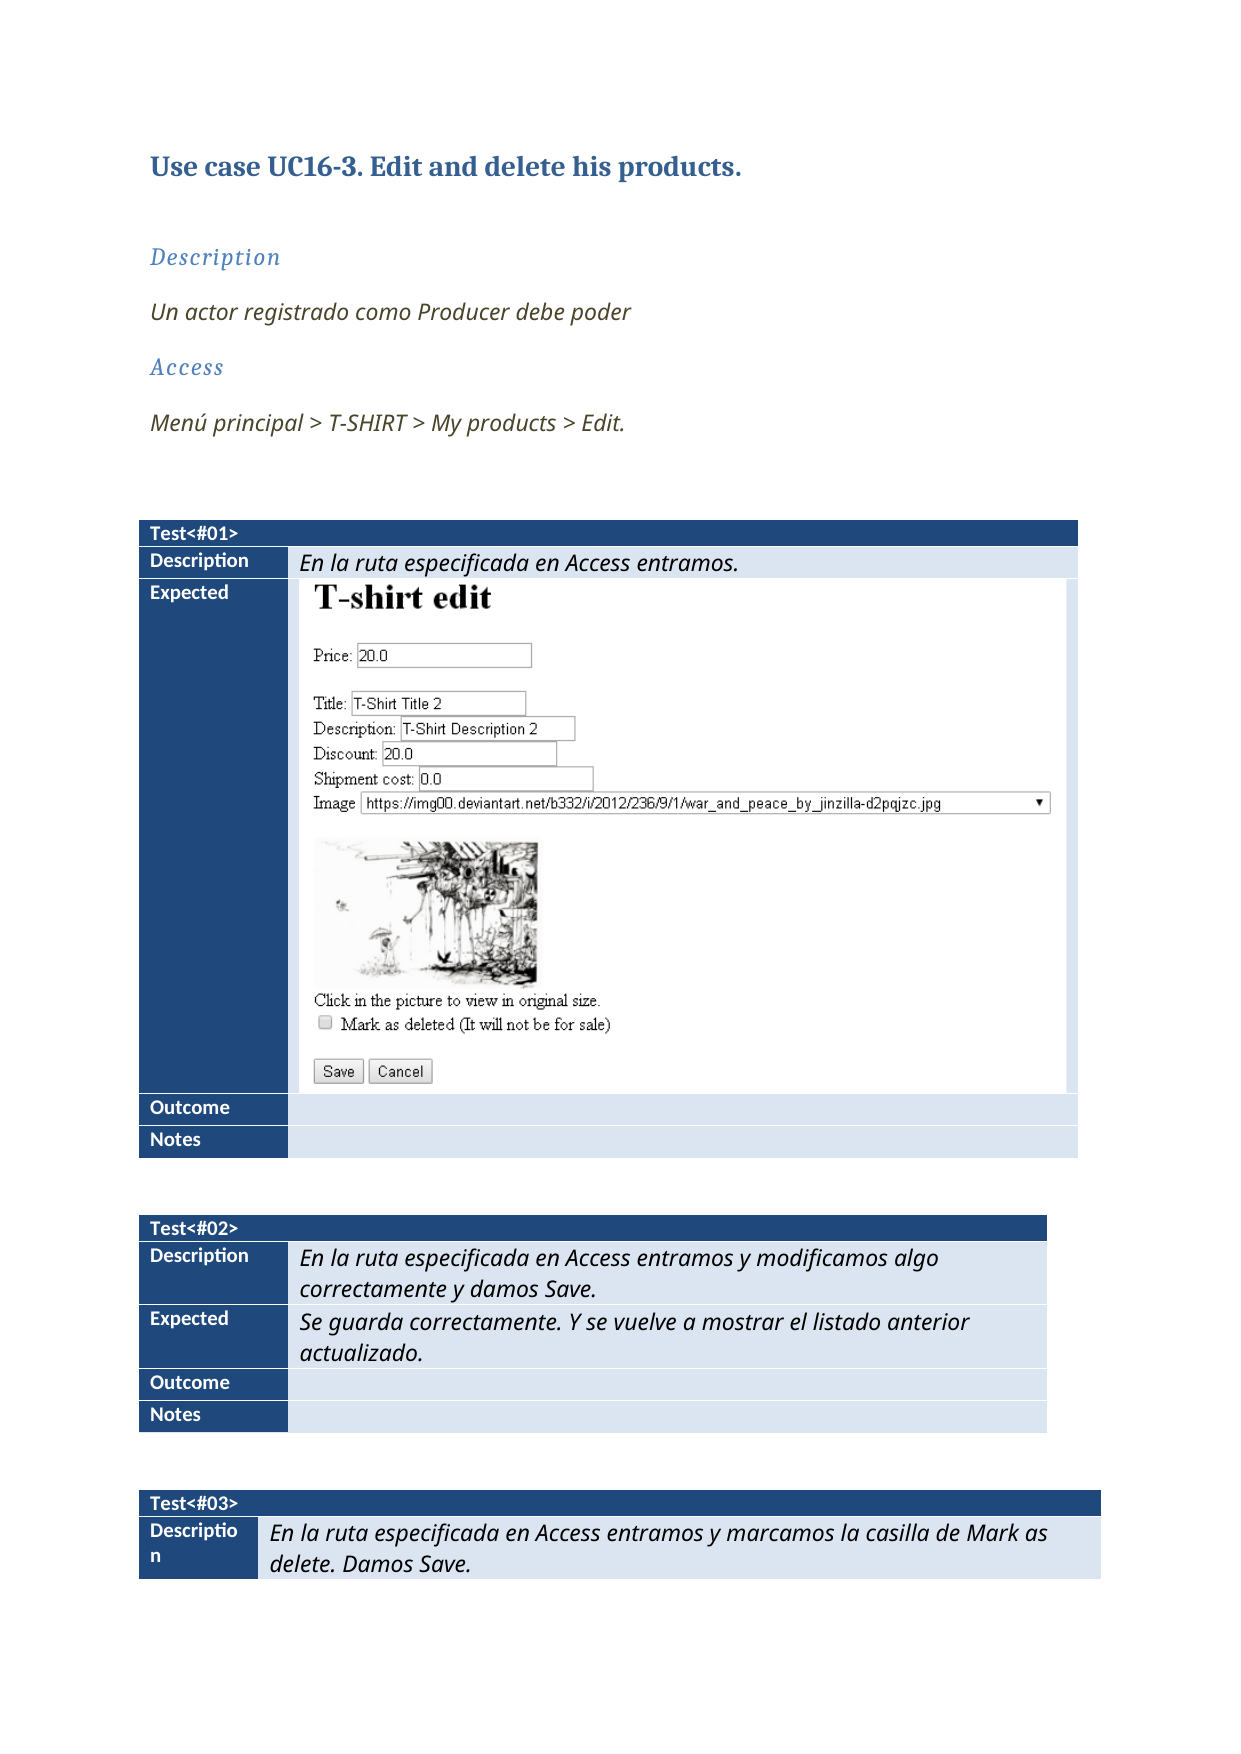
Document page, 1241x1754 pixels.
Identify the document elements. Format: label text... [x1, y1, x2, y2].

table_cell En la ruta especificada en Access entramos y marcamos la casilla de Mark as delete. Damos Save. [258, 1517, 1101, 1579]
table_cell Notes [139, 1126, 288, 1158]
table_cell [288, 579, 299, 1093]
table_cell Expected [139, 579, 288, 1093]
table_cell Description [139, 1517, 258, 1579]
table_header Test<#02> [139, 1215, 1047, 1241]
table_cell [288, 1401, 1047, 1432]
table_cell [1067, 579, 1078, 1093]
table_cell En la ruta especificada en Access entramos. [288, 547, 1078, 578]
table_header Test<#01> [139, 520, 1078, 546]
text Un actor registrado como Producer debe poder [150, 296, 1090, 327]
table_cell Outcome [139, 1369, 288, 1400]
table_cell [288, 1094, 1078, 1125]
table_cell Se guarda correctamente. Y se vuelve a mostrar el listado anterior actualizado. [288, 1305, 1047, 1368]
text Description [150, 242, 1090, 271]
text Use case UC16-3. Edit and delete his products. [150, 150, 1090, 183]
text Access [150, 353, 1090, 382]
table_cell En la ruta especificada en Access entramos y modificamos algo correctamente y damos Save. [288, 1242, 1047, 1304]
table_cell Outcome [139, 1094, 288, 1125]
table_cell Notes [139, 1401, 288, 1432]
picture [299, 579, 1067, 1093]
table_header Test<#03> [139, 1490, 1101, 1516]
table_cell [288, 1126, 1078, 1158]
table_cell Expected [139, 1305, 288, 1368]
text Menú principal > T-SHIRT > My products > Edit. [150, 407, 1090, 438]
table_cell Description [139, 547, 288, 578]
table_cell [288, 1369, 1047, 1400]
table_cell Description [139, 1242, 288, 1304]
